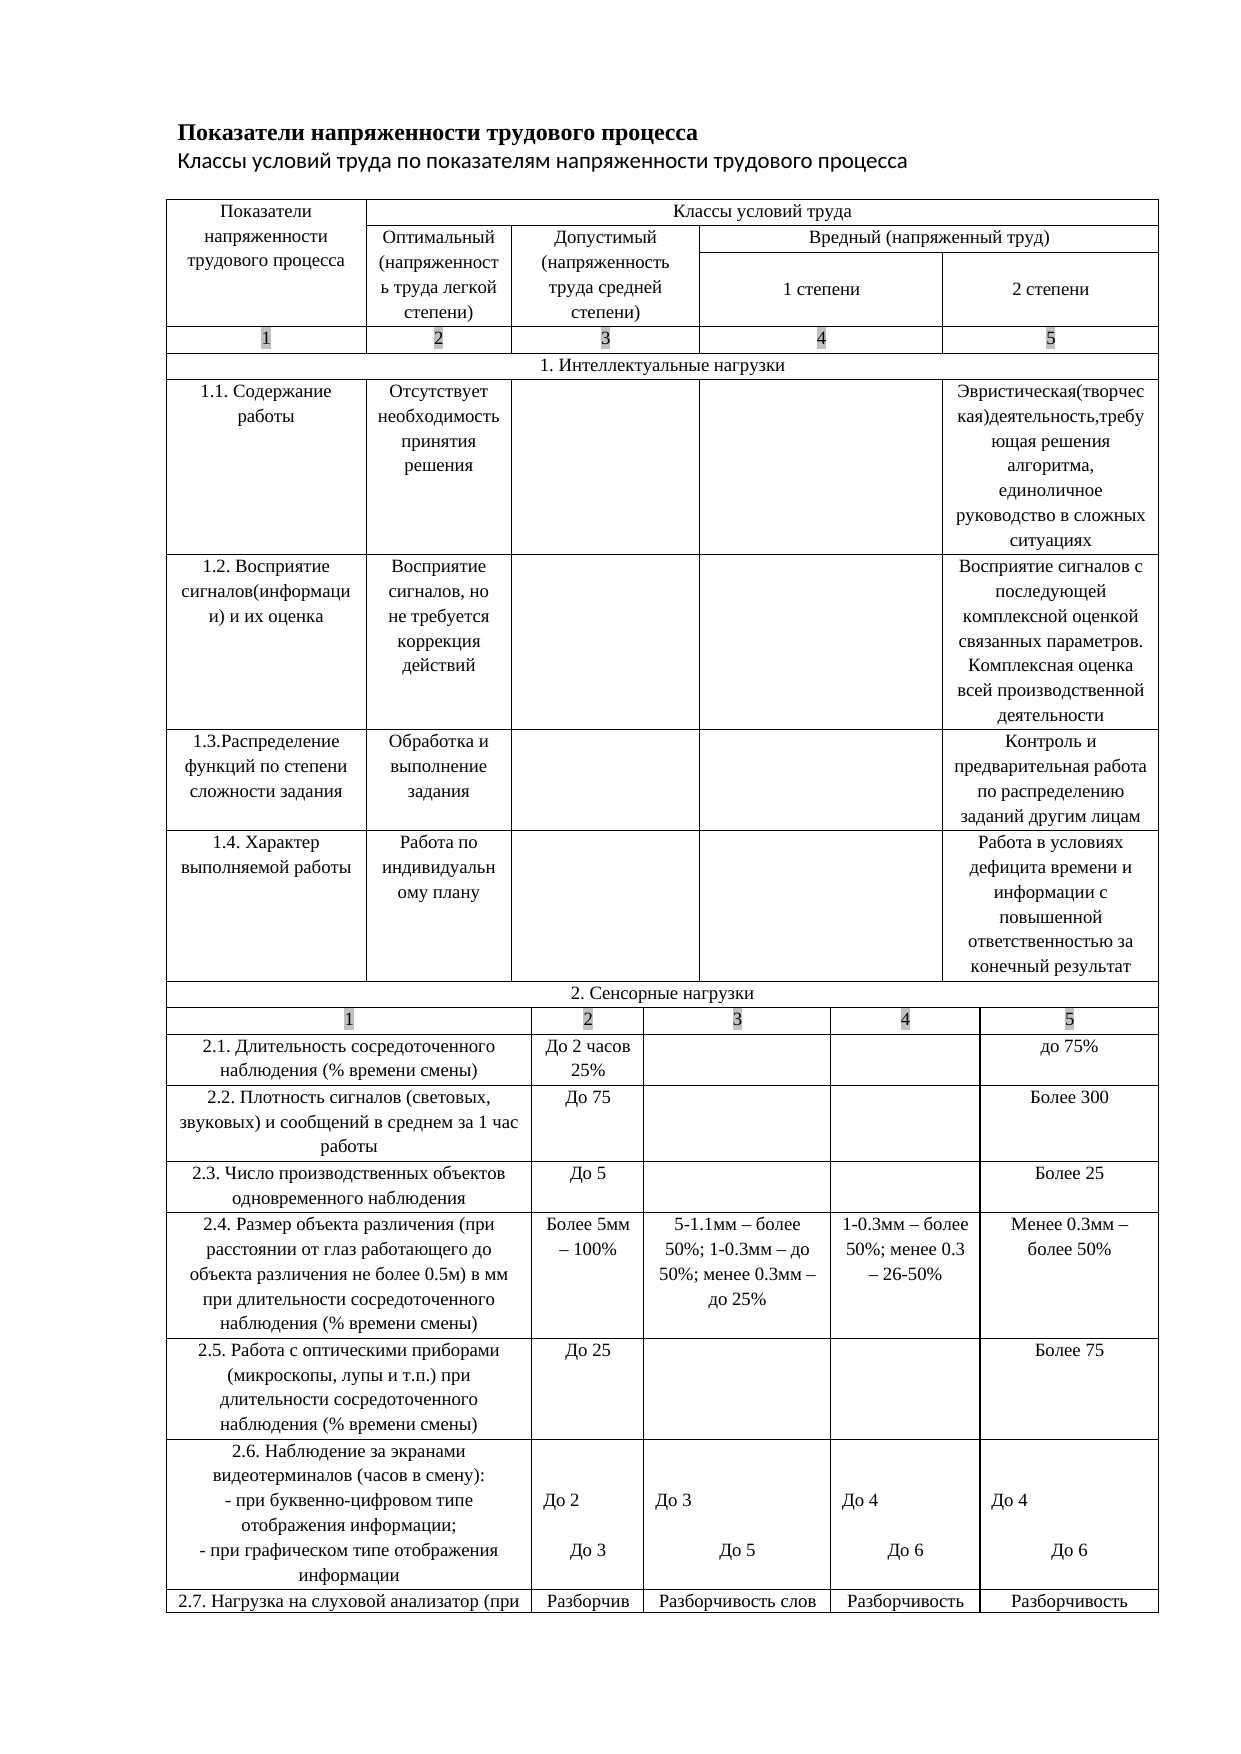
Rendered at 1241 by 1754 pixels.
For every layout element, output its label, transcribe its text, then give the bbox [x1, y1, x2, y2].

table_cell 5 [943, 327, 1158, 352]
table_cell 1.2. Восприятие сигналов(информации) и их оценка [167, 555, 366, 729]
table_cell [700, 831, 942, 981]
table_cell До 5 [532, 1162, 643, 1212]
table_cell 1 степени [700, 253, 942, 326]
table_cell [831, 1086, 979, 1161]
table_cell Менее 0.3мм – более 50% [981, 1213, 1158, 1338]
table_cell 1.3.Распределение функций по степени сложности задания [167, 730, 366, 830]
table_cell до 75% [981, 1035, 1158, 1085]
table_cell [644, 1339, 830, 1438]
table_header Показатели напряженности трудового процесса [167, 200, 366, 326]
table_cell 2.4. Размер объекта различения (при расстоянии от глаз работающего до объекта различения не более 0.5м) в мм при длительности сосредоточенного наблюдения (% времени смены) [167, 1213, 531, 1338]
table_cell До 4 До 6 [981, 1440, 1158, 1589]
table_cell 1.4. Характер выполняемой работы [167, 831, 366, 981]
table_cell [167, 1590, 531, 1612]
table_cell [644, 1035, 830, 1085]
table_cell Отсутствует необходимость принятия решения [367, 380, 511, 554]
table_cell [644, 1086, 830, 1161]
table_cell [981, 1590, 1158, 1612]
table_cell 2 [367, 327, 511, 352]
table_cell Работа в условиях дефицита времени и информации с повышенной ответственностью за конечный результат [943, 831, 1158, 981]
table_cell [644, 1590, 830, 1612]
table_header Классы условий труда [367, 200, 1158, 225]
table_cell [644, 1162, 830, 1212]
table_cell 4 [831, 1008, 979, 1033]
table_cell Оптимальный (напряженность труда легкой степени) [367, 226, 511, 326]
table_cell Обработка и выполнение задания [367, 730, 511, 830]
table_cell До 2 До 3 [532, 1440, 643, 1589]
table_cell [700, 555, 942, 729]
table_cell Допустимый (напряженность труда средней степени) [512, 226, 699, 326]
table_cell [831, 1590, 979, 1612]
table_cell Контроль и предварительная работа по распределению заданий другим лицам [943, 730, 1158, 830]
table_cell 2.6. Наблюдение за экранами видеотерминалов (часов в смену): - при буквенно-цифровом типе отображения информации; - при графическом типе отображения информации [167, 1440, 531, 1589]
table_cell [831, 1162, 979, 1212]
table_cell 1.1. Содержание работы [167, 380, 366, 554]
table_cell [532, 1590, 643, 1612]
table_cell 2.2. Плотность сигналов (световых, звуковых) и сообщений в среднем за 1 час работы [167, 1086, 531, 1161]
table_cell 2.3. Число производственных объектов одновременного наблюдения [167, 1162, 531, 1212]
table_cell [700, 730, 942, 830]
table_cell Более 75 [981, 1339, 1158, 1438]
table_cell Более 25 [981, 1162, 1158, 1212]
table_cell 3 [644, 1008, 830, 1033]
table_cell До 2 часов 25% [532, 1035, 643, 1085]
table_cell [831, 1035, 979, 1085]
table_cell Более 300 [981, 1086, 1158, 1161]
table_cell Восприятие сигналов, но не требуется коррекция действий [367, 555, 511, 729]
table_cell До 25 [532, 1339, 643, 1438]
table_cell 2.5. Работа с оптическими приборами (микроскопы, лупы и т.п.) при длительности сосредоточенного наблюдения (% времени смены) [167, 1339, 531, 1438]
table_cell 4 [700, 327, 942, 352]
table_cell 5 [981, 1008, 1158, 1033]
table_cell 1. Интеллектуальные нагрузки [167, 354, 1158, 379]
table_cell 1 [167, 1008, 531, 1033]
table_cell [831, 1339, 979, 1438]
table_cell 1 [167, 327, 366, 352]
table_cell 1-0.3мм – более 50%; менее 0.3 – 26-50% [831, 1213, 979, 1338]
table_cell 5-1.1мм – более 50%; 1-0.3мм – до 50%; менее 0.3мм – до 25% [644, 1213, 830, 1338]
table_cell [512, 555, 699, 729]
table_cell До 4 До 6 [831, 1440, 979, 1589]
table_cell [512, 831, 699, 981]
text Классы условий труда по показателям напряженности трудового процесса [177, 146, 1152, 174]
table_cell Эвристическая(творческая)деятельность,требующая решения алгоритма, единоличное руководство в сложных ситуациях [943, 380, 1158, 554]
table_cell Более 5мм – 100% [532, 1213, 643, 1338]
table_cell 2.1. Длительность сосредоточенного наблюдения (% времени смены) [167, 1035, 531, 1085]
text Показатели напряженности трудового процесса [177, 118, 1152, 146]
table_cell Вредный (напряженный труд) [700, 226, 1158, 252]
table_cell [512, 730, 699, 830]
table_cell 3 [512, 327, 699, 352]
table_cell Работа по индивидуальному плану [367, 831, 511, 981]
table_cell До 75 [532, 1086, 643, 1161]
table_cell До 3 До 5 [644, 1440, 830, 1589]
table_cell Восприятие сигналов с последующей комплексной оценкой связанных параметров. Комплексная оценка всей производственной деятельности [943, 555, 1158, 729]
table_cell 2 [532, 1008, 643, 1033]
table_cell 2. Сенсорные нагрузки [167, 982, 1158, 1007]
table_cell [512, 380, 699, 554]
table_cell 2 степени [943, 253, 1158, 326]
table_cell [700, 380, 942, 554]
